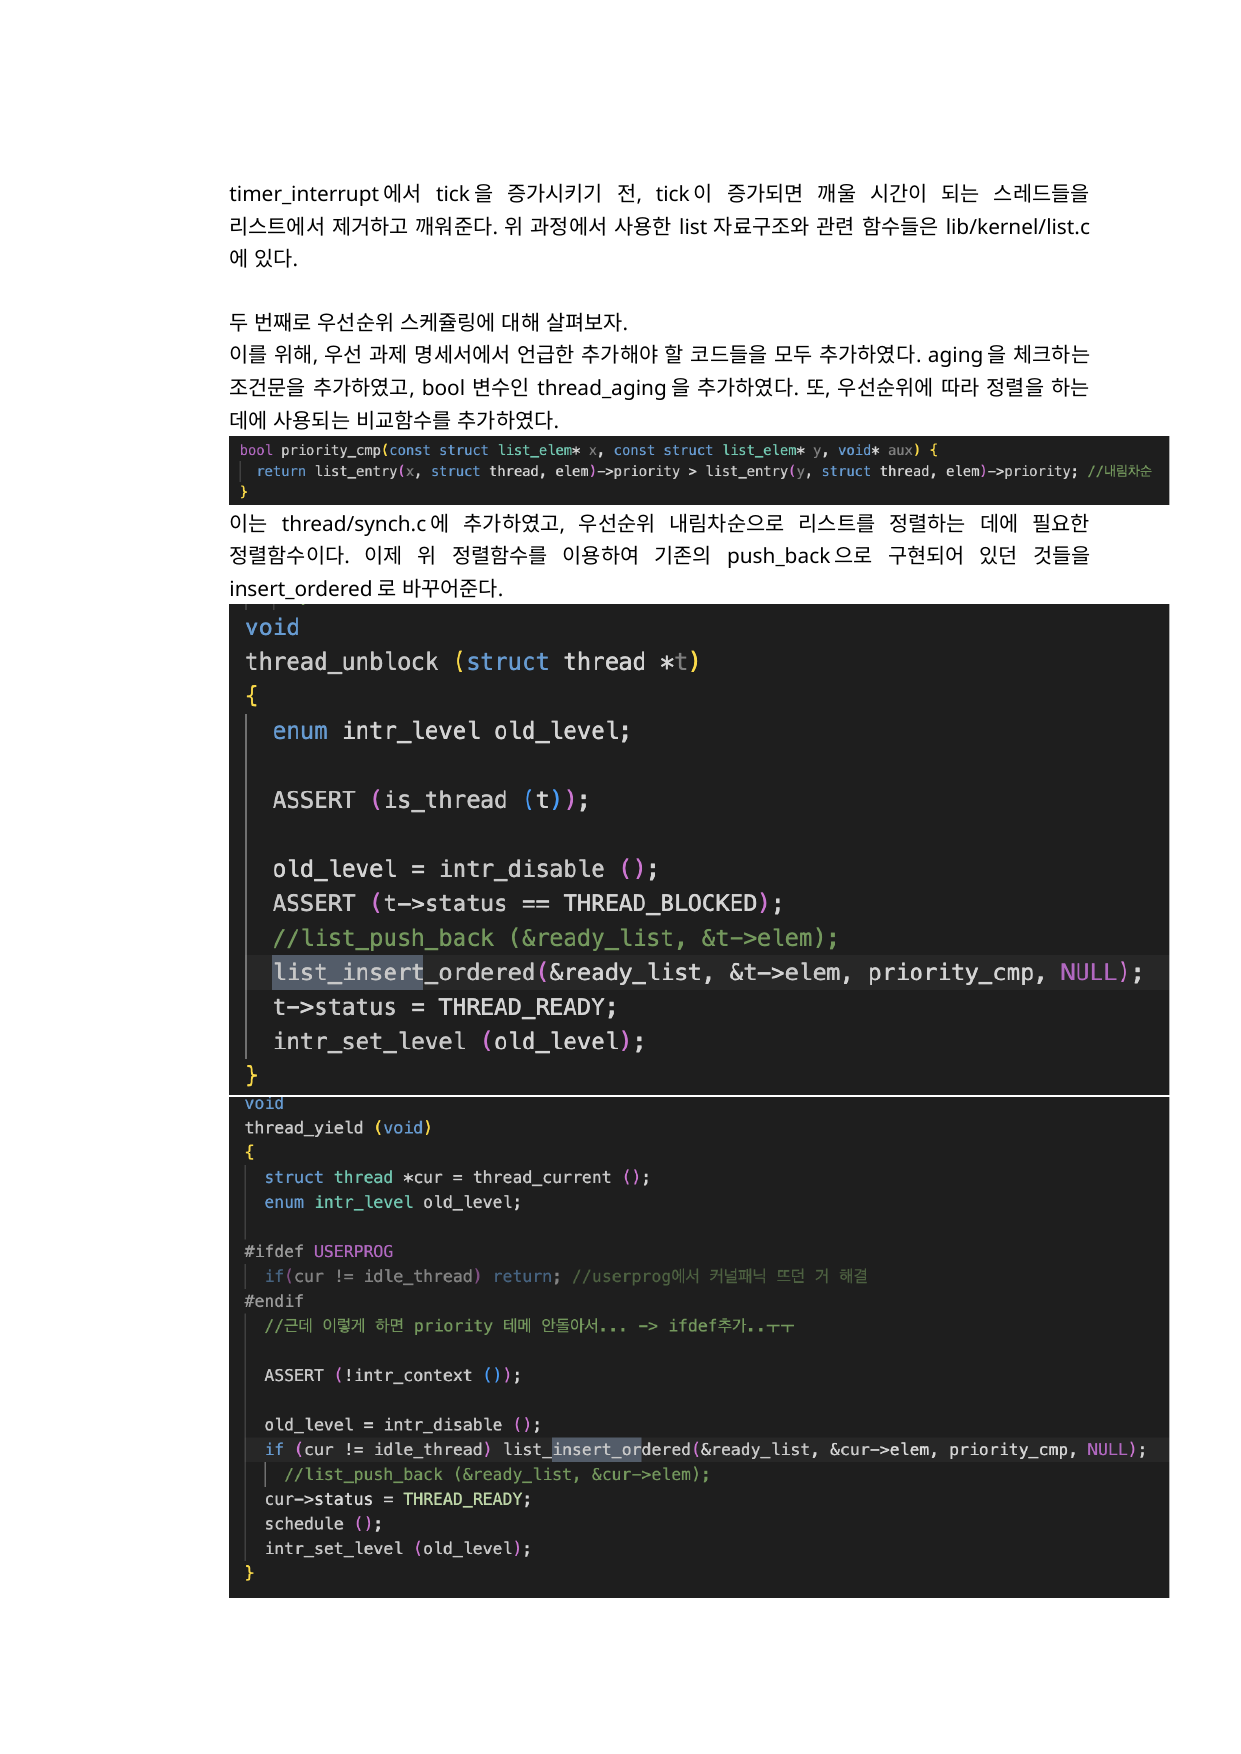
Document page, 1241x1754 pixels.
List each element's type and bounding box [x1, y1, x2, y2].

picture [229, 436, 1170, 505]
picture [229, 1097, 1170, 1598]
list [192, 177, 1090, 1598]
picture [229, 604, 1170, 1095]
